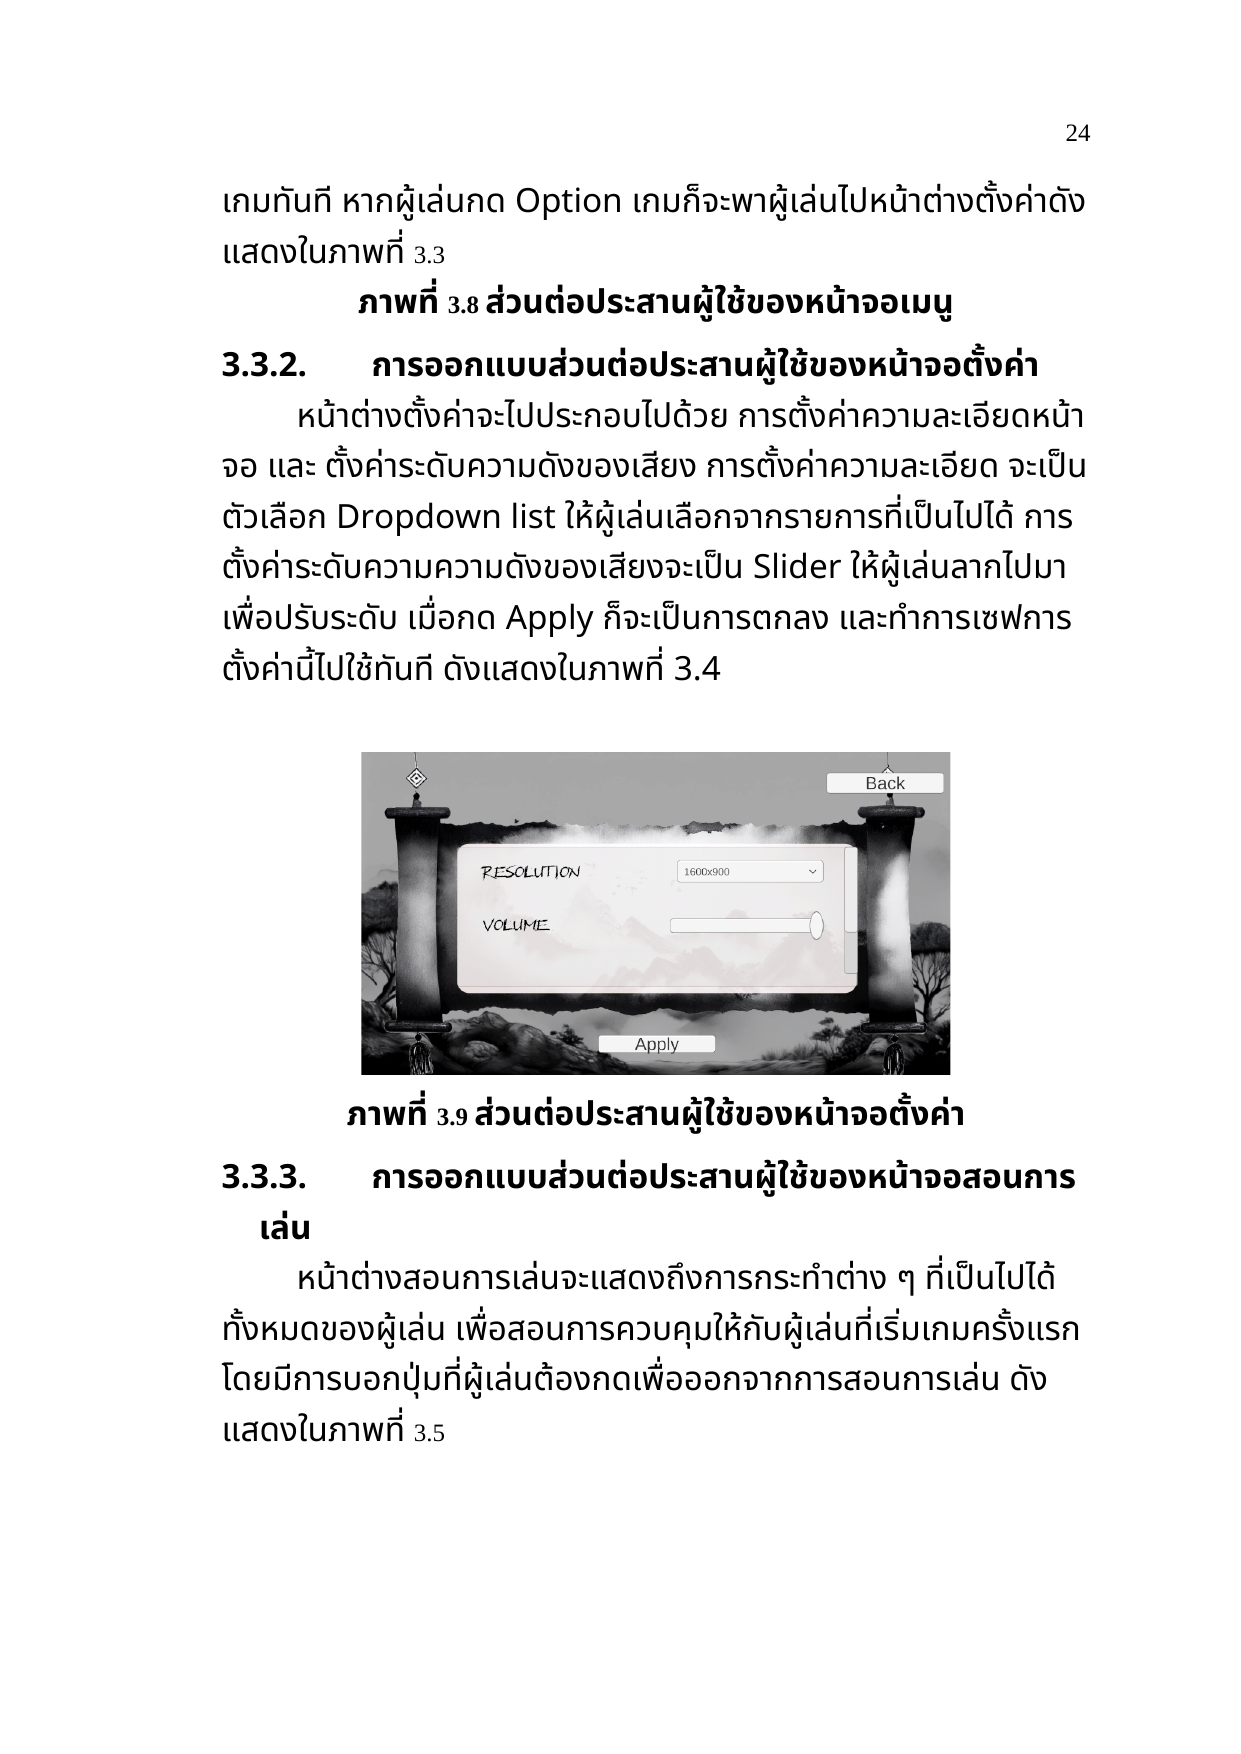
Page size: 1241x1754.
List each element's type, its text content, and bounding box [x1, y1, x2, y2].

text หน้าต่างตั้งค่าจะไปประกอบไปด้วย การตั้งค่าความละเอียดหน้าจอ และ ตั้งค่าระดับความดังของเสียง การตั้งค่าความละเอียด จะเป็นตัวเลือก Dropdown list ให้ผู้เล่นเลือกจากรายการที่เป็นไปได้ การตั้งค่าระดับความความดังของเสียงจะเป็น Slider ให้ผู้เล่นลากไปมาเพื่อปรับระดับ เมื่อกด Apply ก็จะเป็นการตกลง และทำการเซฟการตั้งค่านี้ไปใช้ทันที ดังแสดงในภาพที่ 3.4 [221, 392, 1090, 695]
picture [361, 752, 951, 1075]
list การออกแบบส่วนต่อประสานผู้ใช้ของหน้าจอตั้งค่า [221, 341, 1090, 392]
text หน้าต่างสอนการเล่นจะแสดงถึงการกระทำต่าง ๆ ที่เป็นไปได้ทั้งหมดของผู้เล่น เพื่อสอนการควบคุมให้กับผู้เล่นที่เริ่มเกมครั้งแรก โดยมีการบอกปุ่มที่ผู้เล่นต้องกดเพื่อออกจากการสอนการเล่น ดังแสดงในภาพที่ 3.5 [221, 1254, 1090, 1456]
list การออกแบบส่วนต่อประสานผู้ใช้ของหน้าจอสอนการเล่น [221, 1153, 1090, 1254]
text หน้าจอเมนูจะประกอบไปด้วย 2 ข้อความ คือ Start และ Option เพื่อให้ผู้เล่นกด หากผู้เล่นกด Start เกมก็จะพาผู้เล่นไปเริ่มเกมทันที หากผู้เล่นกด Option เกมก็จะพาผู้เล่นไปหน้าต่างตั้งค่าดังแสดงในภาพที่ 3.3 [221, 177, 1090, 278]
